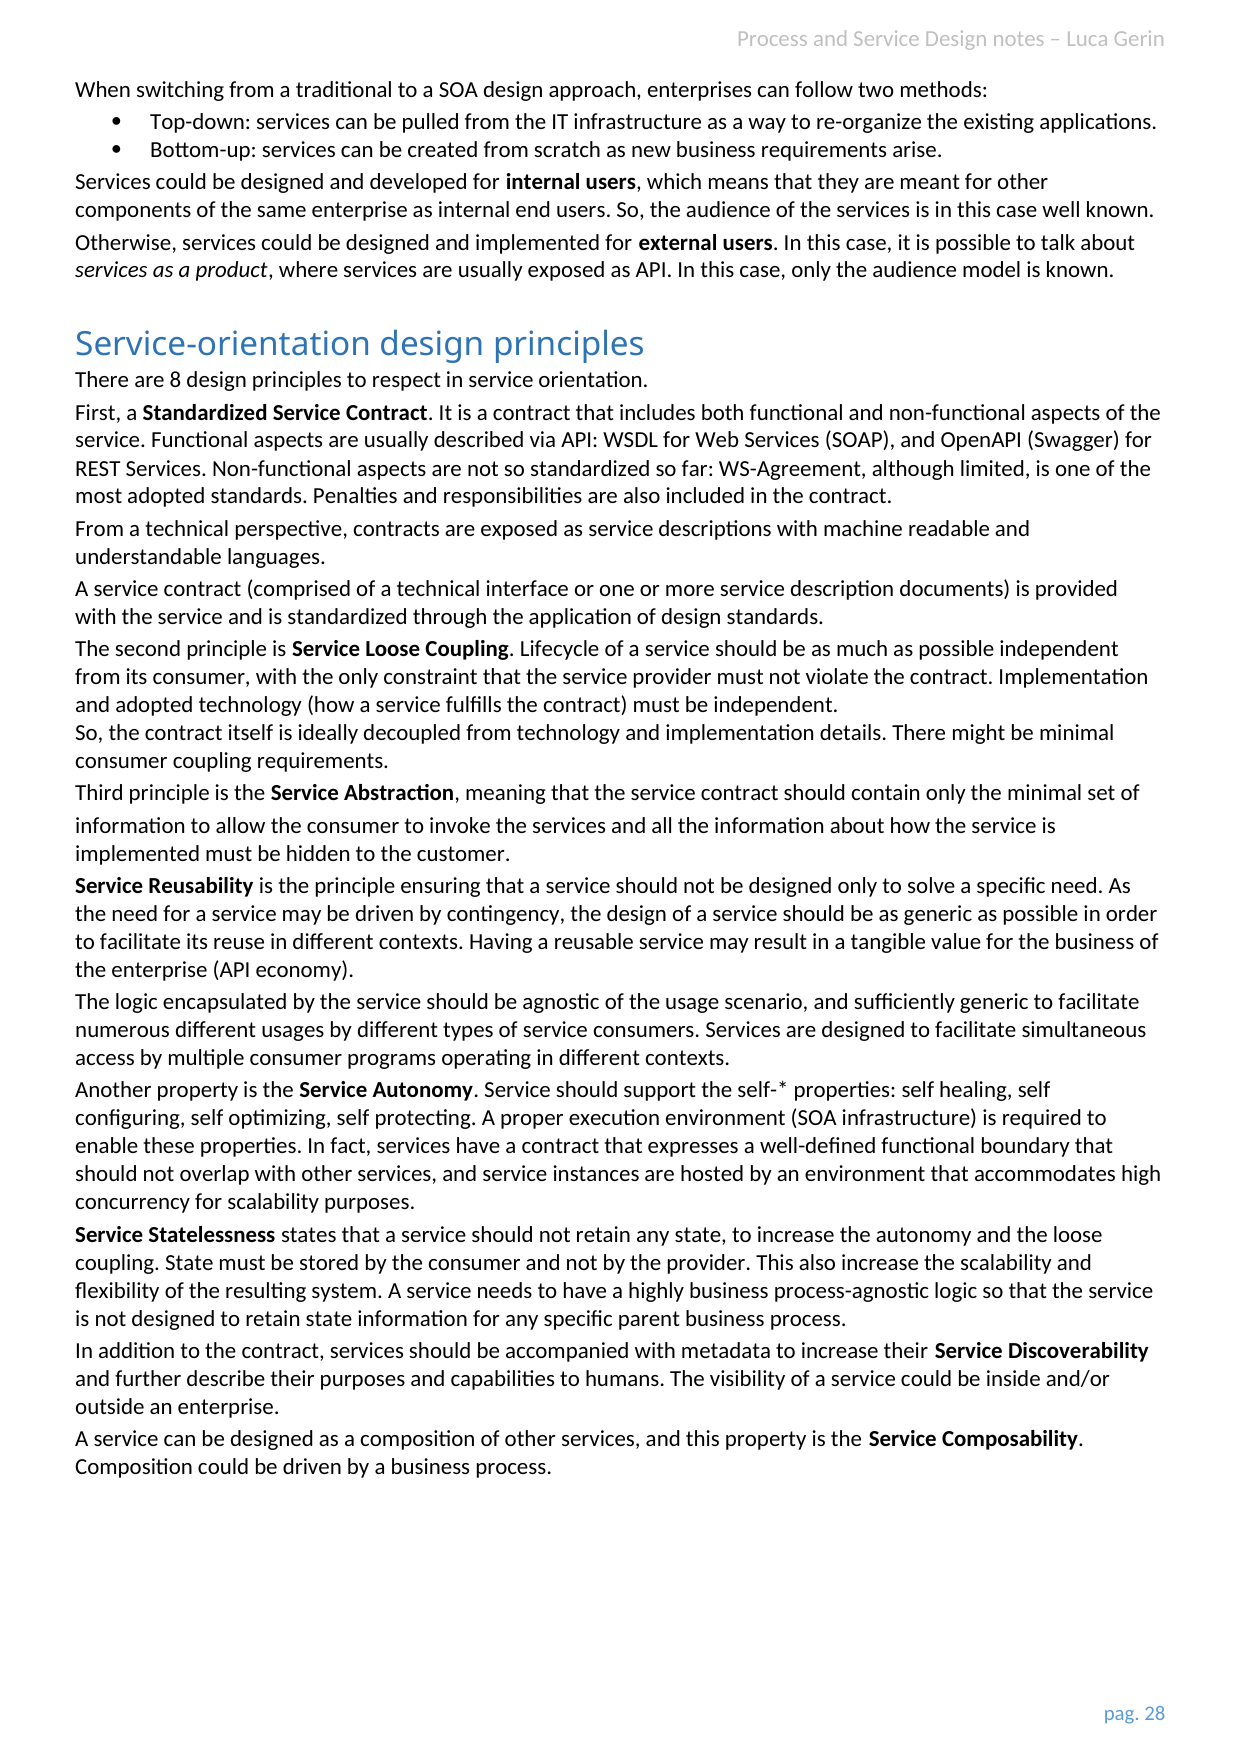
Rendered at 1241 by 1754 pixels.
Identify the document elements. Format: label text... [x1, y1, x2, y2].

text information to allow the consumer to invoke the services and all the information about how the service is implemented must be hidden to the customer. [75, 811, 1165, 867]
text When switching from a traditional to a SOA design approach, enterprises can follow two methods: [75, 75, 1165, 103]
text Services could be designed and developed for internal users, which means that they are meant for other components of the same enterprise as internal end users. So, the audience of the services is in this case well known. [75, 167, 1165, 223]
text The logic encapsulated by the service should be agnostic of the usage scenario, and sufficiently generic to facilitate numerous different usages by different types of service consumers. Services are designed to facilitate simultaneous access by multiple consumer programs operating in different contexts. [75, 987, 1165, 1071]
list Top-down: services can be pulled from the IT infrastructure as a way to re-organize the existing applications. [112, 107, 1165, 135]
text The second principle is Service Loose Coupling. Lifecycle of a service should be as much as possible independent from its consumer, with the only constraint that the service provider must not violate the contract. Implementation and adopted technology (how a service fulfills the contract) must be independent. So, the contract itself is ideally decoupled from technology and implementation details. There might be minimal consumer coupling requirements. [75, 634, 1165, 774]
list Bottom-up: services can be created from scratch as new business requirements arise. [112, 135, 1165, 163]
subtitle Service-orientation design principles [75, 320, 1165, 365]
text Another property is the Service Autonomy. Service should support the self-* properties: self healing, self configuring, self optimizing, self protecting. A proper execution environment (SOA infrastructure) is required to enable these properties. In fact, services have a contract that expresses a well-defined functional boundary that should not overlap with other services, and service instances are hosted by an environment that accommodates high concurrency for scalability purposes. [75, 1075, 1165, 1216]
text First, a Standardized Service Contract. It is a contract that includes both functional and non-functional aspects of the service. Functional aspects are usually described via API: WSDL for Web Services (SOAP), and OpenAPI (Swagger) for REST Services. Non-functional aspects are not so standardized so far: WS-Agreement, although limited, is one of the most adopted standards. Penalties and responsibilities are also included in the contract. [75, 398, 1165, 510]
text A service contract (comprised of a technical interface or one or more service description documents) is provided with the service and is standardized through the application of design standards. [75, 574, 1165, 630]
text A service can be designed as a composition of other services, and this property is the Service Composability. Composition could be driven by a business process. [75, 1424, 1165, 1480]
text Service Statelessness states that a service should not retain any state, to increase the autonomy and the loose coupling. State must be stored by the consumer and not by the provider. This also increase the scalability and flexibility of the resulting system. A service needs to have a highly business process-agnostic logic so that the service is not designed to retain state information for any specific parent business process. [75, 1220, 1165, 1332]
text Service Reusability is the principle ensuring that a service should not be designed only to solve a specific need. As the need for a service may be driven by contingency, the design of a service should be as generic as possible in order to facilitate its reuse in different contexts. Having a reusable service may result in a tangible value for the business of the enterprise (API economy). [75, 871, 1165, 983]
text Otherwise, services could be designed and implemented for external users. In this case, it is possible to talk about services as a product, where services are usually exposed as API. In this case, only the audience model is known. [75, 228, 1165, 284]
text Third principle is the Service Abstraction, meaning that the service contract should contain only the minimal set of [75, 778, 1165, 807]
text There are 8 design principles to respect in service orientation. [75, 365, 1165, 393]
text From a technical perspective, contracts are exposed as service descriptions with machine readable and understandable languages. [75, 514, 1165, 570]
text In addition to the contract, services should be accompanied with metadata to increase their Service Discoverability and further describe their purposes and capabilities to humans. The visibility of a service could be inside and/or outside an enterprise. [75, 1336, 1165, 1420]
